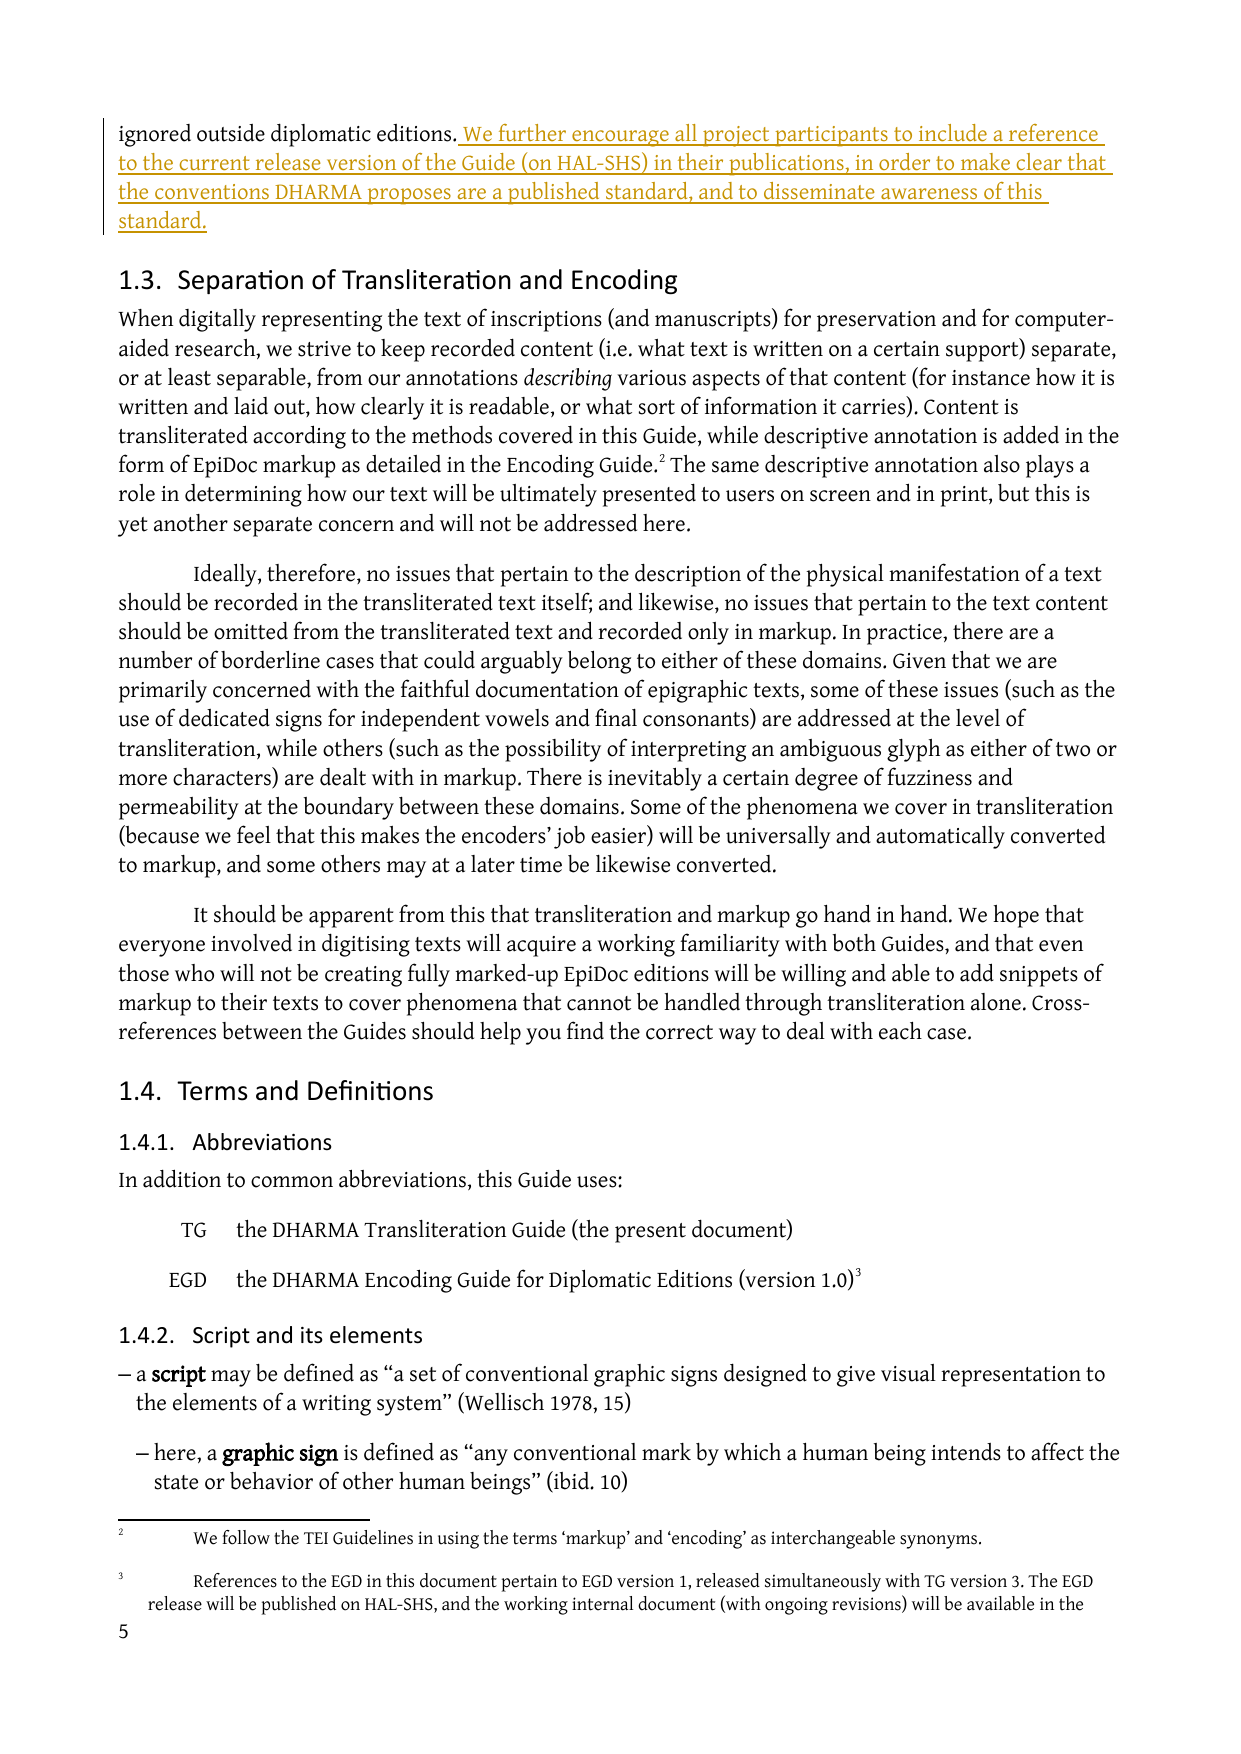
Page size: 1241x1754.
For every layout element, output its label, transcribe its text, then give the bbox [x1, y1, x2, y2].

text In addition to common abbreviations, this Guide uses: [118, 1164, 1122, 1193]
text It should be apparent from this that transliteration and markup go hand in hand. We hope that everyone involved in digitising texts will acquire a working familiarity with both Guides, and that even those who will not be creating fully marked-up EpiDoc editions will be willing and able to add snippets of markup to their texts to cover phenomena that cannot be handled through transliteration alone. Cross-references between the Guides should help you find the correct way to deal with each case. [118, 899, 1122, 1045]
text EGD the DHARMA Encoding Guide for Diplomatic Editions (version 1.0) [118, 1264, 1122, 1293]
subtitle Abbreviations [118, 1120, 1122, 1158]
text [118, 118, 1122, 235]
text TG the DHARMA Transliteration Guide (the present document) [118, 1214, 1122, 1243]
text Ideally, therefore, no issues that pertain to the description of the physical manifestation of a text should be recorded in the transliterated text itself; and likewise, no issues that pertain to the text content should be omitted from the transliterated text and recorded only in markup. In practice, there are a number of borderline cases that could arguably belong to either of these domains. Given that we are primarily concerned with the faithful documentation of epigraphic texts, some of these issues (such as the use of dedicated signs for independent vowels and final consonants) are addressed at the level of transliteration, while others (such as the possibility of interpreting an ambiguous glyph as either of two or more characters) are dealt with in markup. There is inevitably a certain degree of fuzziness and permeability at the boundary between these domains. Some of the phenomena we cover in transliteration (because we feel that this makes the encoders’ job easier) will be universally and automatically converted to markup, and some others may at a later time be likewise converted. [118, 558, 1122, 878]
list a script may be defined as “a set of conventional graphic signs designed to give visual representation to the elements of a writing system” (Wellisch 1978, 15) [118, 1358, 1122, 1416]
subtitle Script and its elements [118, 1314, 1122, 1351]
list here, a graphic sign is defined as “any conventional mark by which a human being intends to affect the state or behavior of other human beings” (ibid. 10) [136, 1437, 1122, 1495]
subtitle Terms and Definitions [118, 1070, 1122, 1108]
subtitle Separation of Transliteration and Encoding [118, 260, 1122, 297]
text When digitally representing the text of inscriptions (and manuscripts) for preservation and for computer-aided research, we strive to keep recorded content (i.e. what text is written on a certain support) separate, or at least separable, from our annotations describing various aspects of that content (for instance how it is written and laid out, how clearly it is readable, or what sort of information it carries). Content is transliterated according to the methods covered in this Guide, while descriptive annotation is added in the form of EpiDoc markup as detailed in the Encoding Guide. The same descriptive annotation also plays a role in determining how our text will be ultimately presented to users on screen and in print, but this is yet another separate concern and will not be addressed here. [118, 303, 1122, 537]
